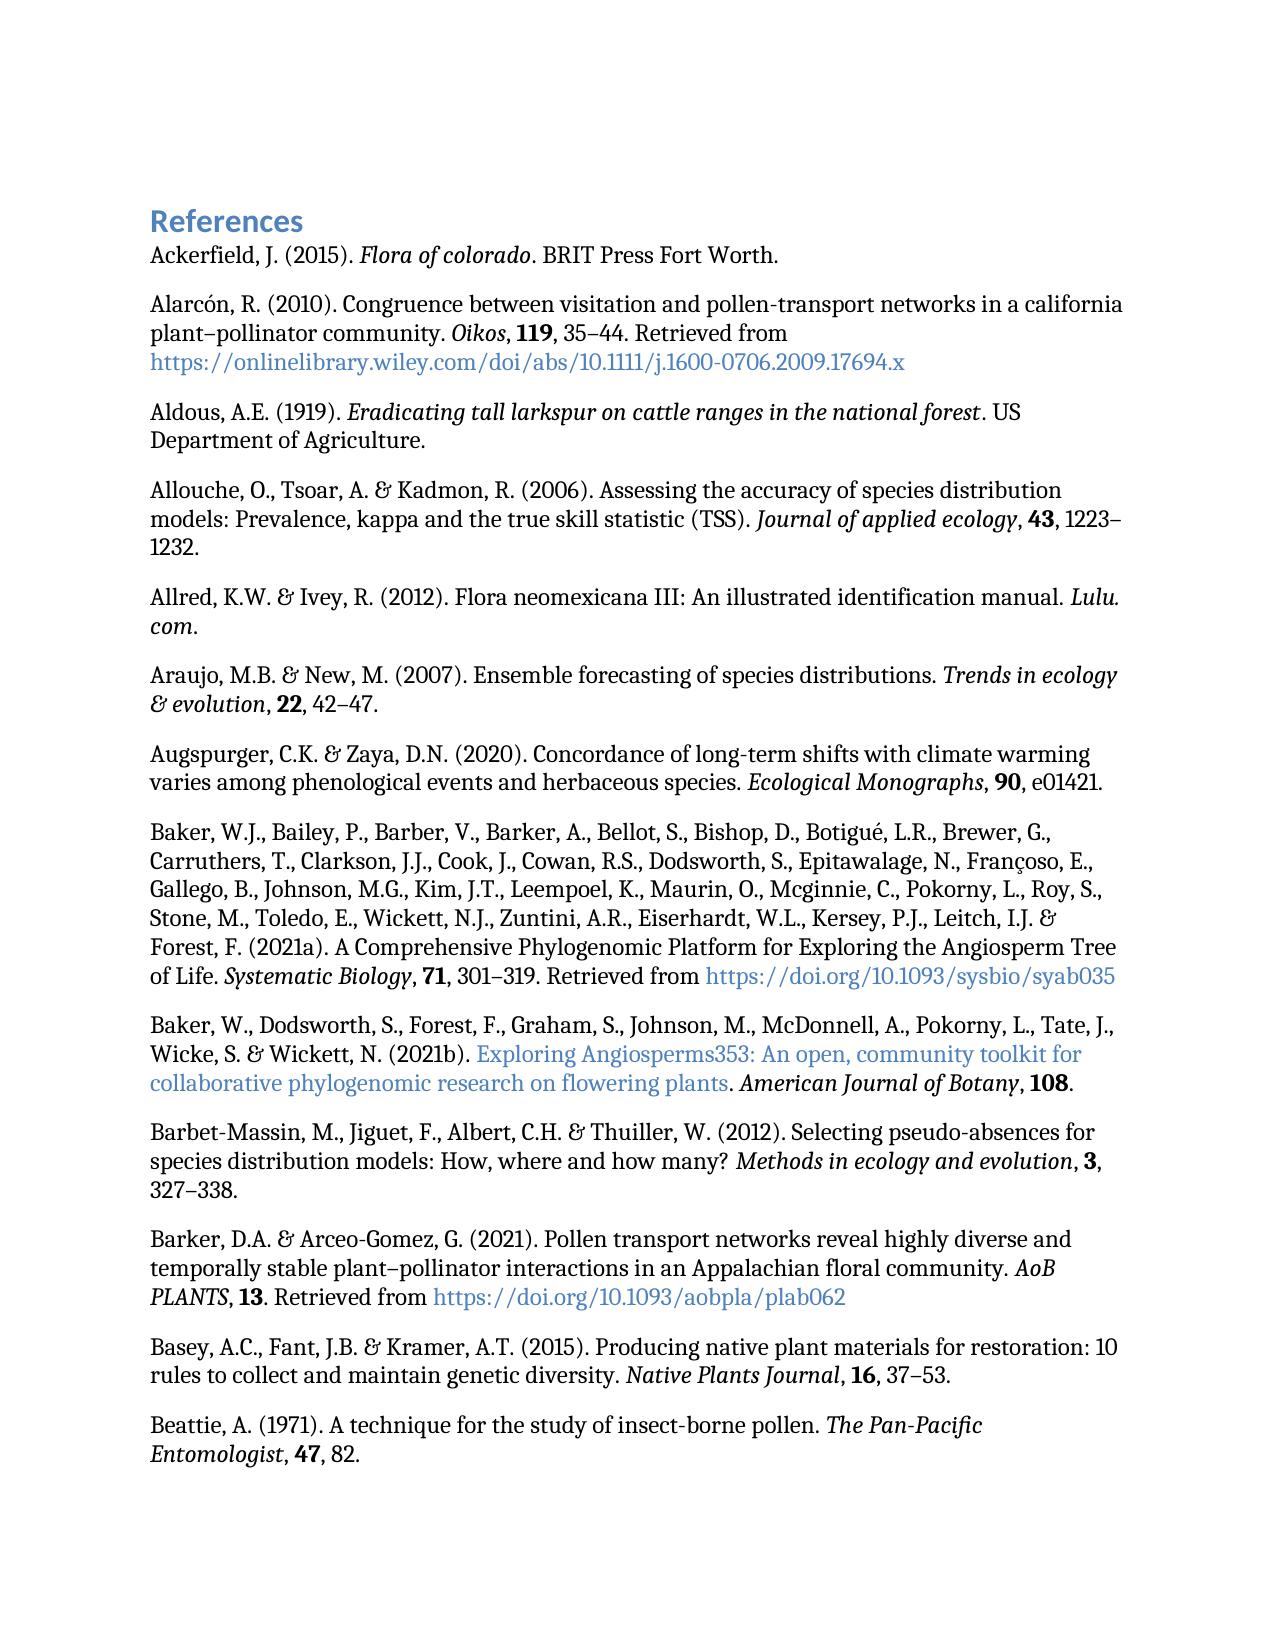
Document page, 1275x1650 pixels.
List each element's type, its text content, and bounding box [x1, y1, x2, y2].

text Araujo, M.B. & New, M. (2007). Ensemble forecasting of species distributions. Trends in ecology & evolution, 22, 42–47. [150, 661, 1125, 719]
text Baker, W., Dodsworth, S., Forest, F., Graham, S., Johnson, M., McDonnell, A., Pokorny, L., Tate, J., Wicke, S. & Wickett, N. (2021b). Exploring Angiosperms353: An open, community toolkit for collaborative phylogenomic research on flowering plants. American Journal of Botany, 108. [150, 1011, 1125, 1097]
text Aldous, A.E. (1919). Eradicating tall larkspur on cattle ranges in the national forest. US Department of Agriculture. [150, 397, 1125, 455]
text Barker, D.A. & Arceo-Gomez, G. (2021). Pollen transport networks reveal highly diverse and temporally stable plant–pollinator interactions in an Appalachian floral community. AoB PLANTS, 13. Retrieved from https://doi.org/10.1093/aobpla/plab062 [150, 1225, 1125, 1312]
text Baker, W.J., Bailey, P., Barber, V., Barker, A., Bellot, S., Bishop, D., Botigué, L.R., Brewer, G., Carruthers, T., Clarkson, J.J., Cook, J., Cowan, R.S., Dodsworth, S., Epitawalage, N., Françoso, E., Gallego, B., Johnson, M.G., Kim, J.T., Leempoel, K., Maurin, O., Mcginnie, C., Pokorny, L., Roy, S., Stone, M., Toledo, E., Wickett, N.J., Zuntini, A.R., Eiserhardt, W.L., Kersey, P.J., Leitch, I.J. & Forest, F. (2021a). A Comprehensive Phylogenomic Platform for Exploring the Angiosperm Tree of Life. Systematic Biology, 71, 301–319. Retrieved from https://doi.org/10.1093/sysbio/syab035 [150, 818, 1125, 990]
text Allouche, O., Tsoar, A. & Kadmon, R. (2006). Assessing the accuracy of species distribution models: Prevalence, kappa and the true skill statistic (TSS). Journal of applied ecology, 43, 1223–1232. [150, 476, 1125, 562]
text Beattie, A. (1971). A technique for the study of insect-borne pollen. The Pan-Pacific Entomologist, 47, 82. [150, 1411, 1125, 1468]
text Barbet-Massin, M., Jiguet, F., Albert, C.H. & Thuiller, W. (2012). Selecting pseudo-absences for species distribution models: How, where and how many? Methods in ecology and evolution, 3, 327–338. [150, 1118, 1125, 1204]
text Alarcón, R. (2010). Congruence between visitation and pollen-transport networks in a california plant–pollinator community. Oikos, 119, 35–44. Retrieved from https://onlinelibrary.wiley.com/doi/abs/10.1111/j.1600-0706.2009.17694.x [150, 290, 1125, 377]
subtitle References [150, 200, 1125, 241]
text Basey, A.C., Fant, J.B. & Kramer, A.T. (2015). Producing native plant materials for restoration: 10 rules to collect and maintain genetic diversity. Native Plants Journal, 16, 37–53. [150, 1332, 1125, 1390]
text Allred, K.W. & Ivey, R. (2012). Flora neomexicana III: An illustrated identification manual. Lulu. com. [150, 583, 1125, 640]
text Augspurger, C.K. & Zaya, D.N. (2020). Concordance of long-term shifts with climate warming varies among phenological events and herbaceous species. Ecological Monographs, 90, e01421. [150, 739, 1125, 797]
text Ackerfield, J. (2015). Flora of colorado. BRIT Press Fort Worth. [150, 241, 1125, 269]
